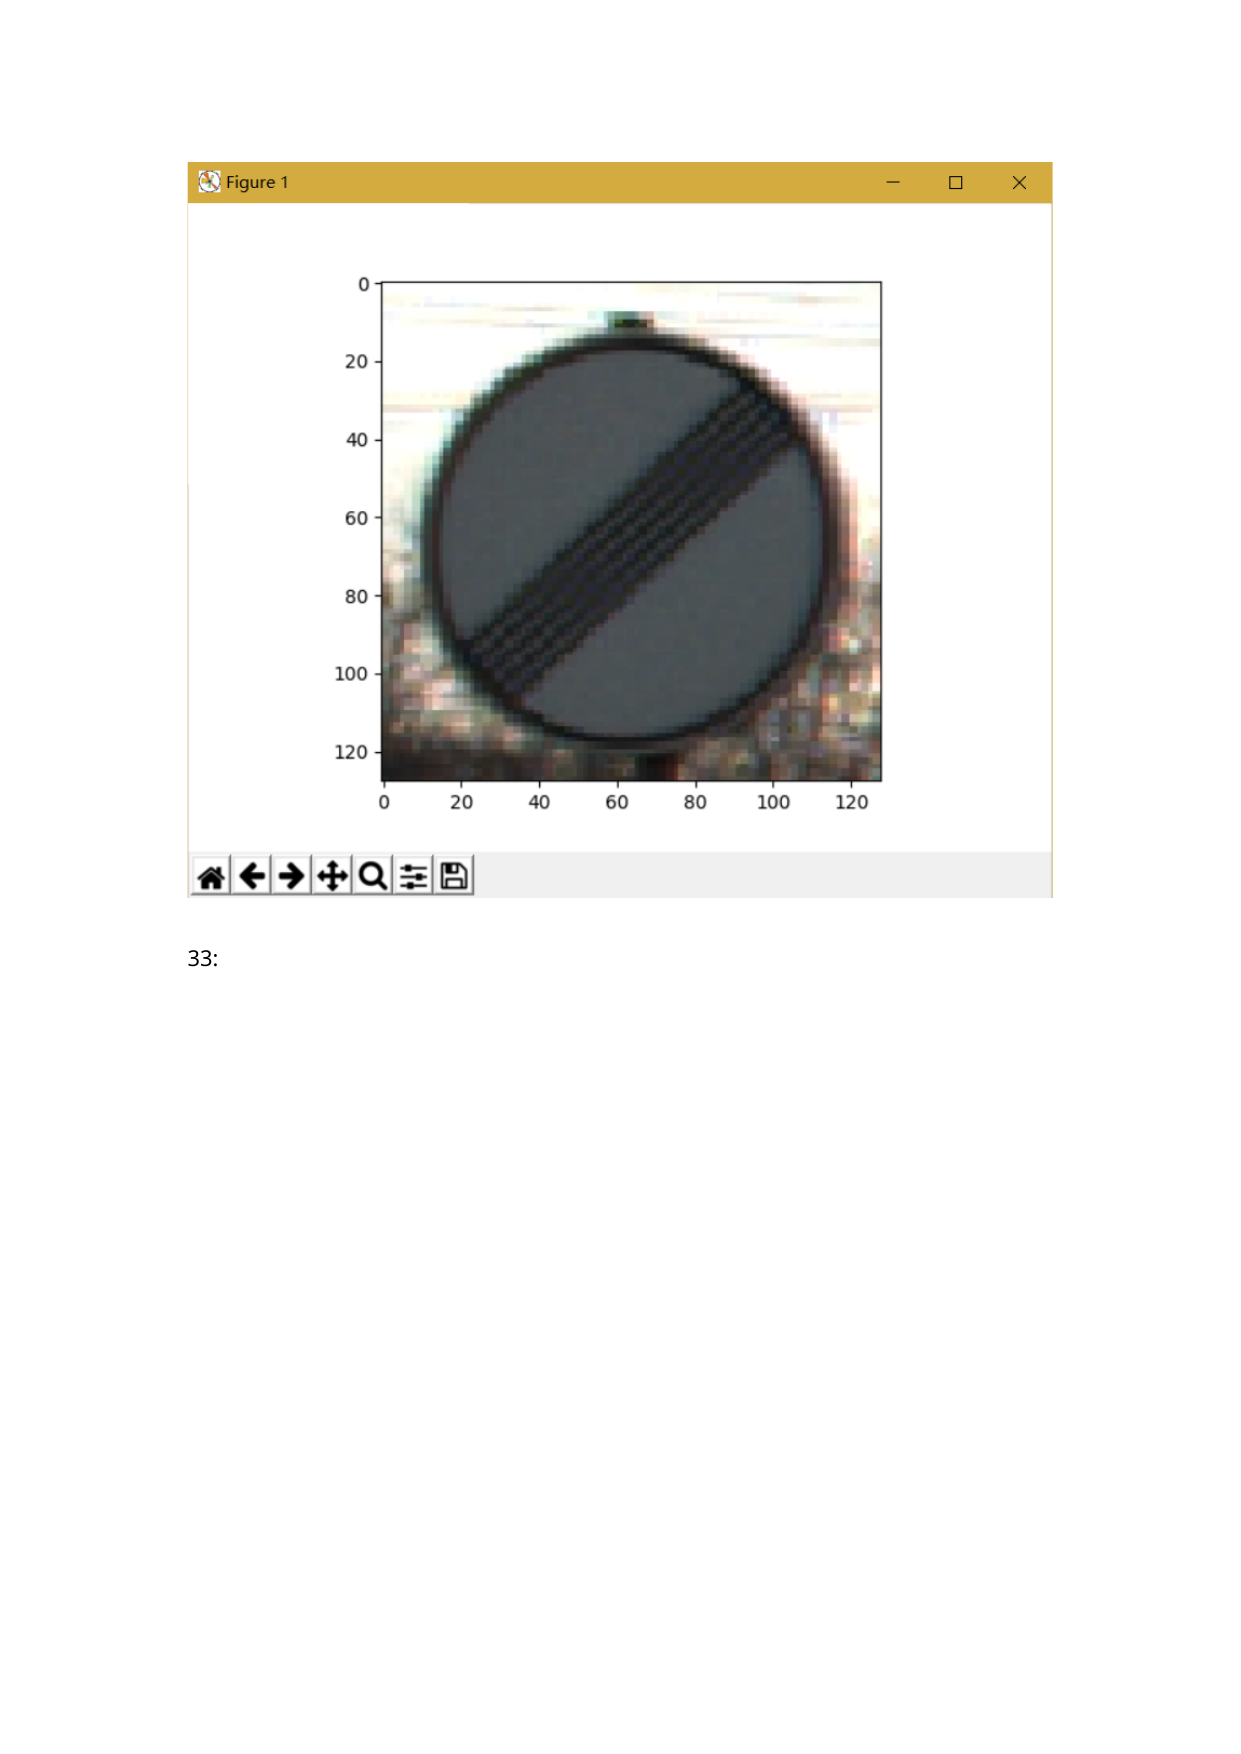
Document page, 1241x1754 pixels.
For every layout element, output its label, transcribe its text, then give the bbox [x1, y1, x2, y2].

picture [187, 162, 1053, 898]
text 33: [187, 942, 1053, 974]
